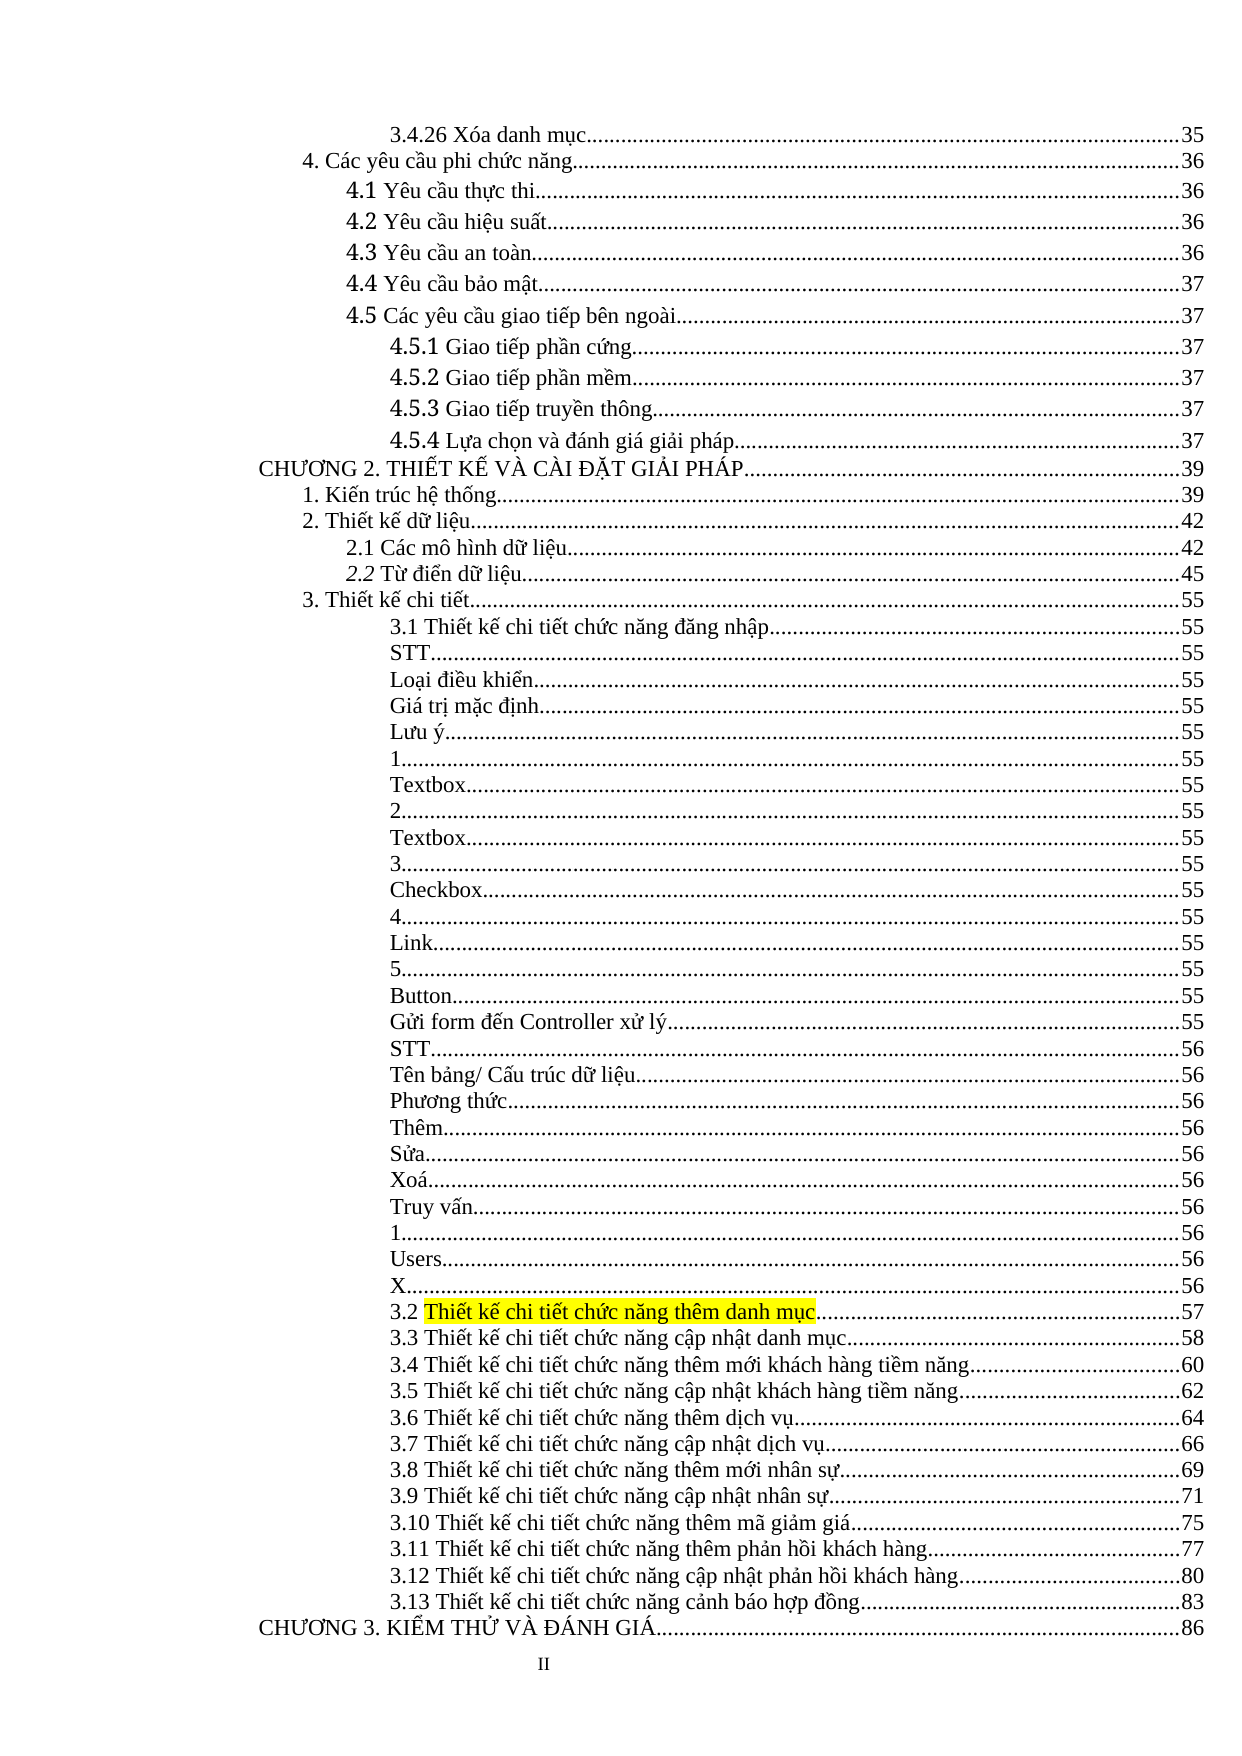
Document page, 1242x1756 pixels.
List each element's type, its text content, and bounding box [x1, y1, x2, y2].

text CHƯƠNG 2. THIẾT KẾ VÀ CÀI ĐẶT GIẢI PHÁP 39 [258, 455, 1204, 481]
text STT 56 [389, 1034, 1204, 1061]
text 3.2 Thiết kế chi tiết chức năng thêm danh mục 57 [816, 1298, 1204, 1324]
text 3.12 Thiết kế chi tiết chức năng cập nhật phản hồi khách hàng 80 [389, 1562, 1204, 1588]
text 1. Kiến trúc hệ thống 39 [302, 481, 1204, 507]
text 3.1 Thiết kế chi tiết chức năng đăng nhập 55 [389, 613, 1204, 639]
text 4.5.1 Giao tiếp phần cứng 37 [389, 330, 1204, 361]
text 2. Thiết kế dữ liệu 42 [302, 507, 1204, 534]
text 3.9 Thiết kế chi tiết chức năng cập nhật nhân sự 71 [389, 1483, 1204, 1509]
text 3.8 Thiết kế chi tiết chức năng thêm mới nhân sự 69 [389, 1456, 1204, 1483]
text STT 55 [389, 639, 1204, 666]
text 1 56 [389, 1219, 1204, 1245]
text CHƯƠNG 3. KIỂM THỬ VÀ ĐÁNH GIÁ 86 [258, 1614, 1204, 1641]
text 3.4.26 Xóa danh mục 35 [389, 121, 1204, 147]
text Phương thức 56 [389, 1087, 1204, 1114]
text 3.3 Thiết kế chi tiết chức năng cập nhật danh mục 58 [389, 1324, 1204, 1351]
text 2.2 Từ điển dữ liệu 45 [346, 560, 1204, 587]
text Textbox 55 [389, 771, 1204, 797]
text Gửi form đến Controller xử lý 55 [389, 1008, 1204, 1034]
text Checkbox 55 [389, 876, 1204, 903]
text Xoá 56 [389, 1166, 1204, 1193]
text 1 55 [389, 745, 1204, 771]
text Lưu ý 55 [389, 718, 1204, 745]
text Sửa 56 [389, 1140, 1204, 1166]
text 3. Thiết kế chi tiết 55 [302, 587, 1204, 613]
text Users 56 [389, 1245, 1204, 1272]
text 4.2 Yêu cầu hiệu suất 36 [346, 205, 1204, 236]
text 2.1 Các mô hình dữ liệu 42 [346, 534, 1204, 560]
text 3 55 [389, 850, 1204, 876]
text 4.5.2 Giao tiếp phần mềm 37 [389, 361, 1204, 392]
text 3.7 Thiết kế chi tiết chức năng cập nhật dịch vụ 66 [389, 1430, 1204, 1456]
text 4.5 Các yêu cầu giao tiếp bên ngoài 37 [346, 298, 1204, 330]
text 4.3 Yêu cầu an toàn 36 [346, 236, 1204, 267]
text Thêm 56 [389, 1114, 1204, 1140]
text 4.5.4 Lựa chọn và đánh giá giải pháp 37 [389, 423, 1204, 455]
text Loại điều khiển 55 [389, 666, 1204, 692]
text Giá trị mặc định 55 [389, 692, 1204, 718]
text 4.5.3 Giao tiếp truyền thông 37 [389, 392, 1204, 423]
text 3.4 Thiết kế chi tiết chức năng thêm mới khách hàng tiềm năng 60 [389, 1351, 1204, 1377]
text 3.6 Thiết kế chi tiết chức năng thêm dịch vụ 64 [389, 1403, 1204, 1430]
text 4.1 Yêu cầu thực thi 36 [346, 173, 1204, 205]
text 4.4 Yêu cầu bảo mật 37 [346, 267, 1204, 298]
text 5 55 [389, 956, 1204, 982]
text Truy vấn 56 [389, 1193, 1204, 1219]
text 3.13 Thiết kế chi tiết chức năng cảnh báo hợp đồng 83 [389, 1588, 1204, 1614]
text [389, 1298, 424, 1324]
text 3.5 Thiết kế chi tiết chức năng cập nhật khách hàng tiềm năng 62 [389, 1377, 1204, 1403]
text 3.10 Thiết kế chi tiết chức năng thêm mã giảm giá 75 [389, 1509, 1204, 1535]
text Textbox 55 [389, 824, 1204, 850]
text Link 55 [389, 929, 1204, 956]
text X 56 [389, 1272, 1204, 1298]
text Button 55 [389, 982, 1204, 1008]
text 2 55 [389, 797, 1204, 824]
text Tên bảng/ Cấu trúc dữ liệu 56 [389, 1061, 1204, 1087]
text 4 55 [389, 903, 1204, 929]
text 4. Các yêu cầu phi chức năng 36 [302, 147, 1204, 173]
text 3.11 Thiết kế chi tiết chức năng thêm phản hồi khách hàng 77 [389, 1535, 1204, 1562]
